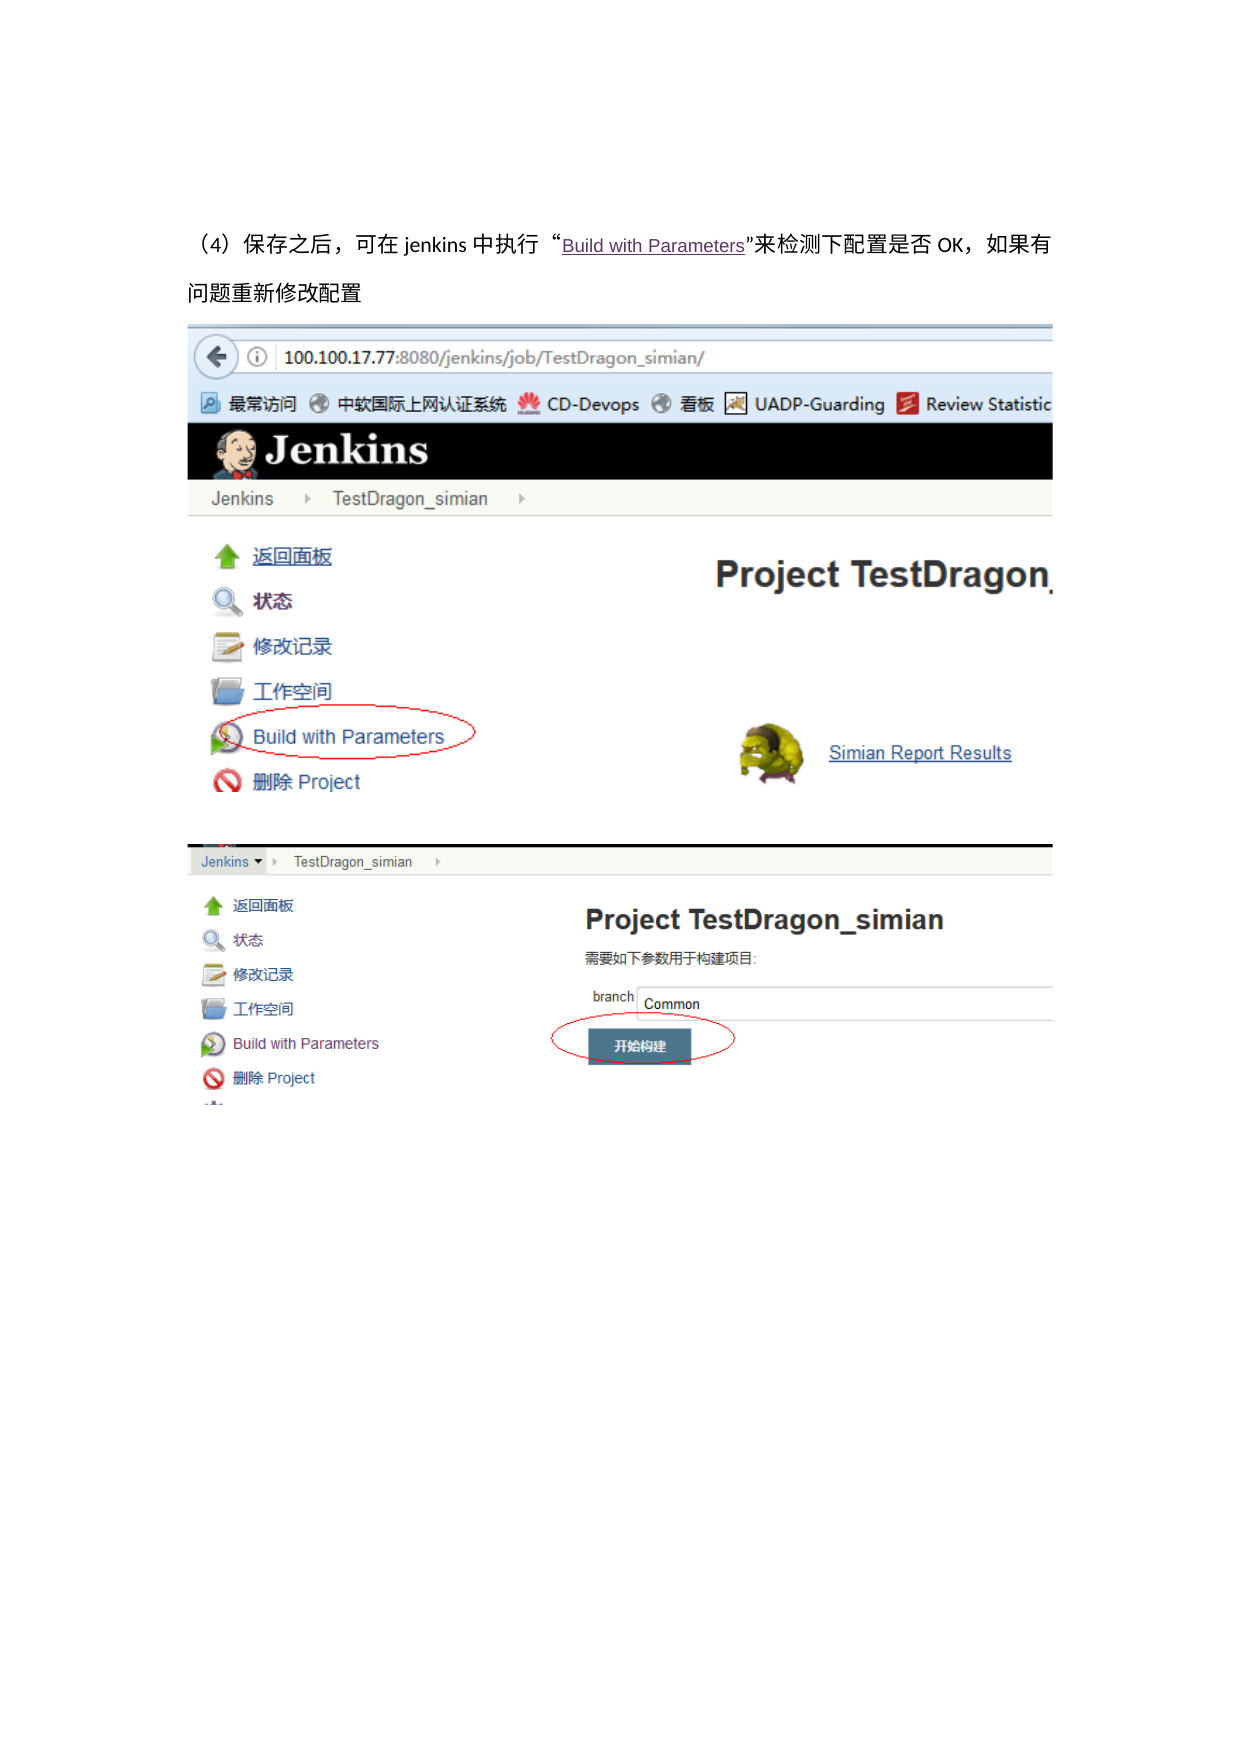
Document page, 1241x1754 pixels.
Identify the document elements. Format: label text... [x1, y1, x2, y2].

picture [187, 844, 1053, 1105]
picture [187, 324, 1053, 792]
text （4）保存之后，可在jenkins 中执行“Build with Parameters”来检测下配置是否OK，如果有问题重新修改配置 [187, 227, 1053, 308]
